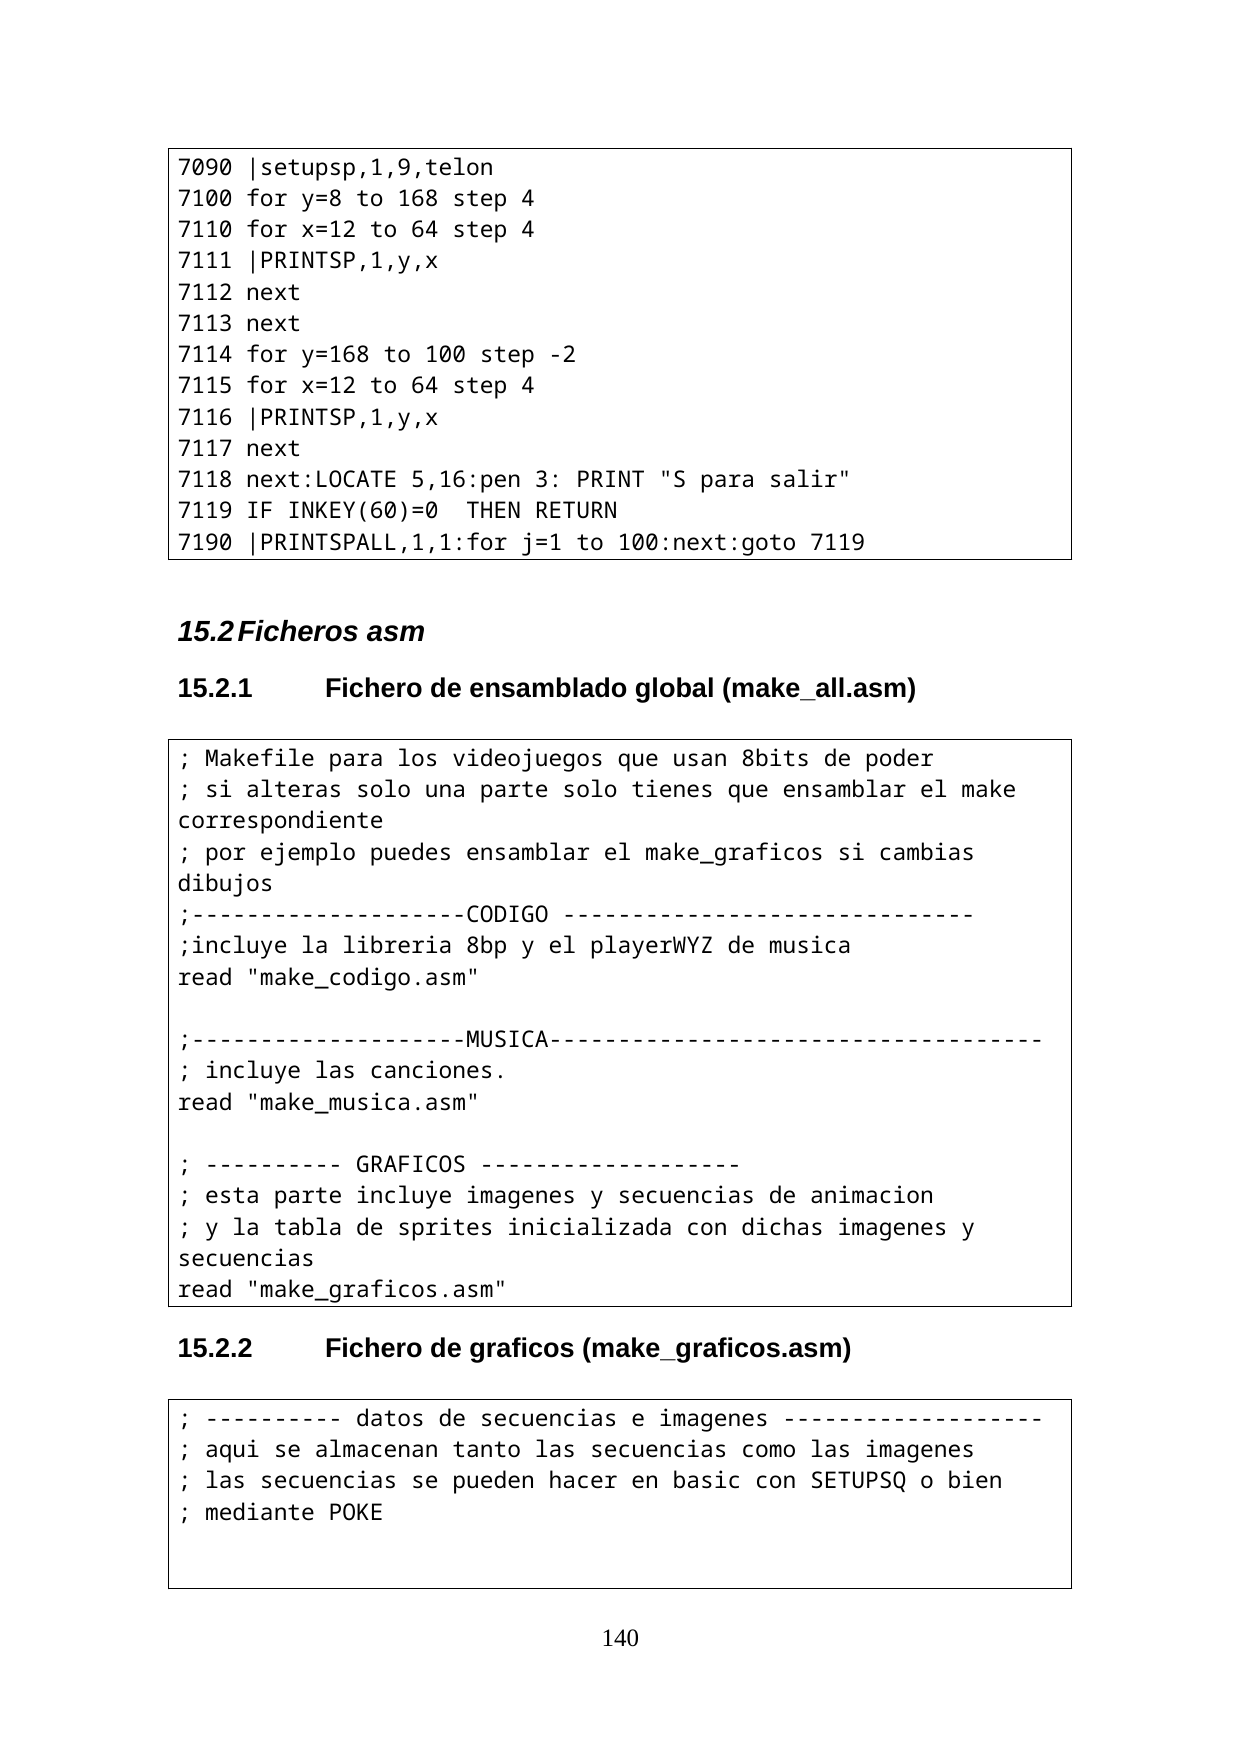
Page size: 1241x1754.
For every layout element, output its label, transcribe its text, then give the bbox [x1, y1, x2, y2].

text ; esta parte incluye imagenes y secuencias de animacion [177, 1179, 1063, 1211]
text 7090 |setupsp,1,9,telon [169, 149, 1071, 182]
text ; ---------- GRAFICOS ------------------- [177, 1148, 1063, 1179]
subtitle Fichero de graficos (make_graficos.asm) [177, 1332, 1063, 1364]
text ; incluye las canciones. [177, 1054, 1063, 1086]
text 7190 |PRINTSPALL,1,1:for j=1 to 100:next:goto 7119 [169, 523, 1071, 559]
subtitle Fichero de ensamblado global (make_all.asm) [177, 672, 1063, 704]
text 7118 next:LOCATE 5,16:pen 3: PRINT "S para salir" [177, 463, 1063, 494]
text ; ---------- datos de secuencias e imagenes ------------------- [169, 1400, 1071, 1433]
text 7111 |PRINTSP,1,y,x [177, 244, 1063, 276]
text ;--------------------MUSICA------------------------------------ [177, 1023, 1063, 1054]
text ; mediante POKE [177, 1496, 1063, 1527]
text 7112 next [177, 276, 1063, 307]
text 7100 for y=8 to 168 step 4 [177, 182, 1063, 213]
text ; aqui se almacenan tanto las secuencias como las imagenes [177, 1433, 1063, 1464]
text 7119 IF INKEY(60)=0 THEN RETURN [177, 494, 1063, 523]
text ; y la tabla de sprites inicializada con dichas imagenes y secuencias [177, 1211, 1063, 1270]
text 7114 for y=168 to 100 step -2 [177, 338, 1063, 369]
text read "make_codigo.asm" [177, 961, 1063, 992]
text ;--------------------CODIGO ------------------------------ [177, 898, 1063, 929]
text read "make_graficos.asm" [169, 1270, 1071, 1306]
text 7110 for x=12 to 64 step 4 [177, 213, 1063, 244]
text 7116 |PRINTSP,1,y,x [177, 401, 1063, 432]
text ; por ejemplo puedes ensamblar el make_graficos si cambias dibujos [177, 836, 1063, 898]
text 7113 next [177, 307, 1063, 338]
text ; si alteras solo una parte solo tienes que ensamblar el make correspondiente [177, 773, 1063, 836]
subtitle Ficheros asm [177, 614, 1063, 647]
text ; Makefile para los videojuegos que usan 8bits de poder [169, 740, 1071, 773]
text ; las secuencias se pueden hacer en basic con SETUPSQ o bien [177, 1464, 1063, 1496]
text 7115 for x=12 to 64 step 4 [177, 369, 1063, 401]
text ;incluye la libreria 8bp y el playerWYZ de musica [177, 929, 1063, 961]
text read "make_musica.asm" [177, 1086, 1063, 1117]
text 7117 next [177, 432, 1063, 463]
